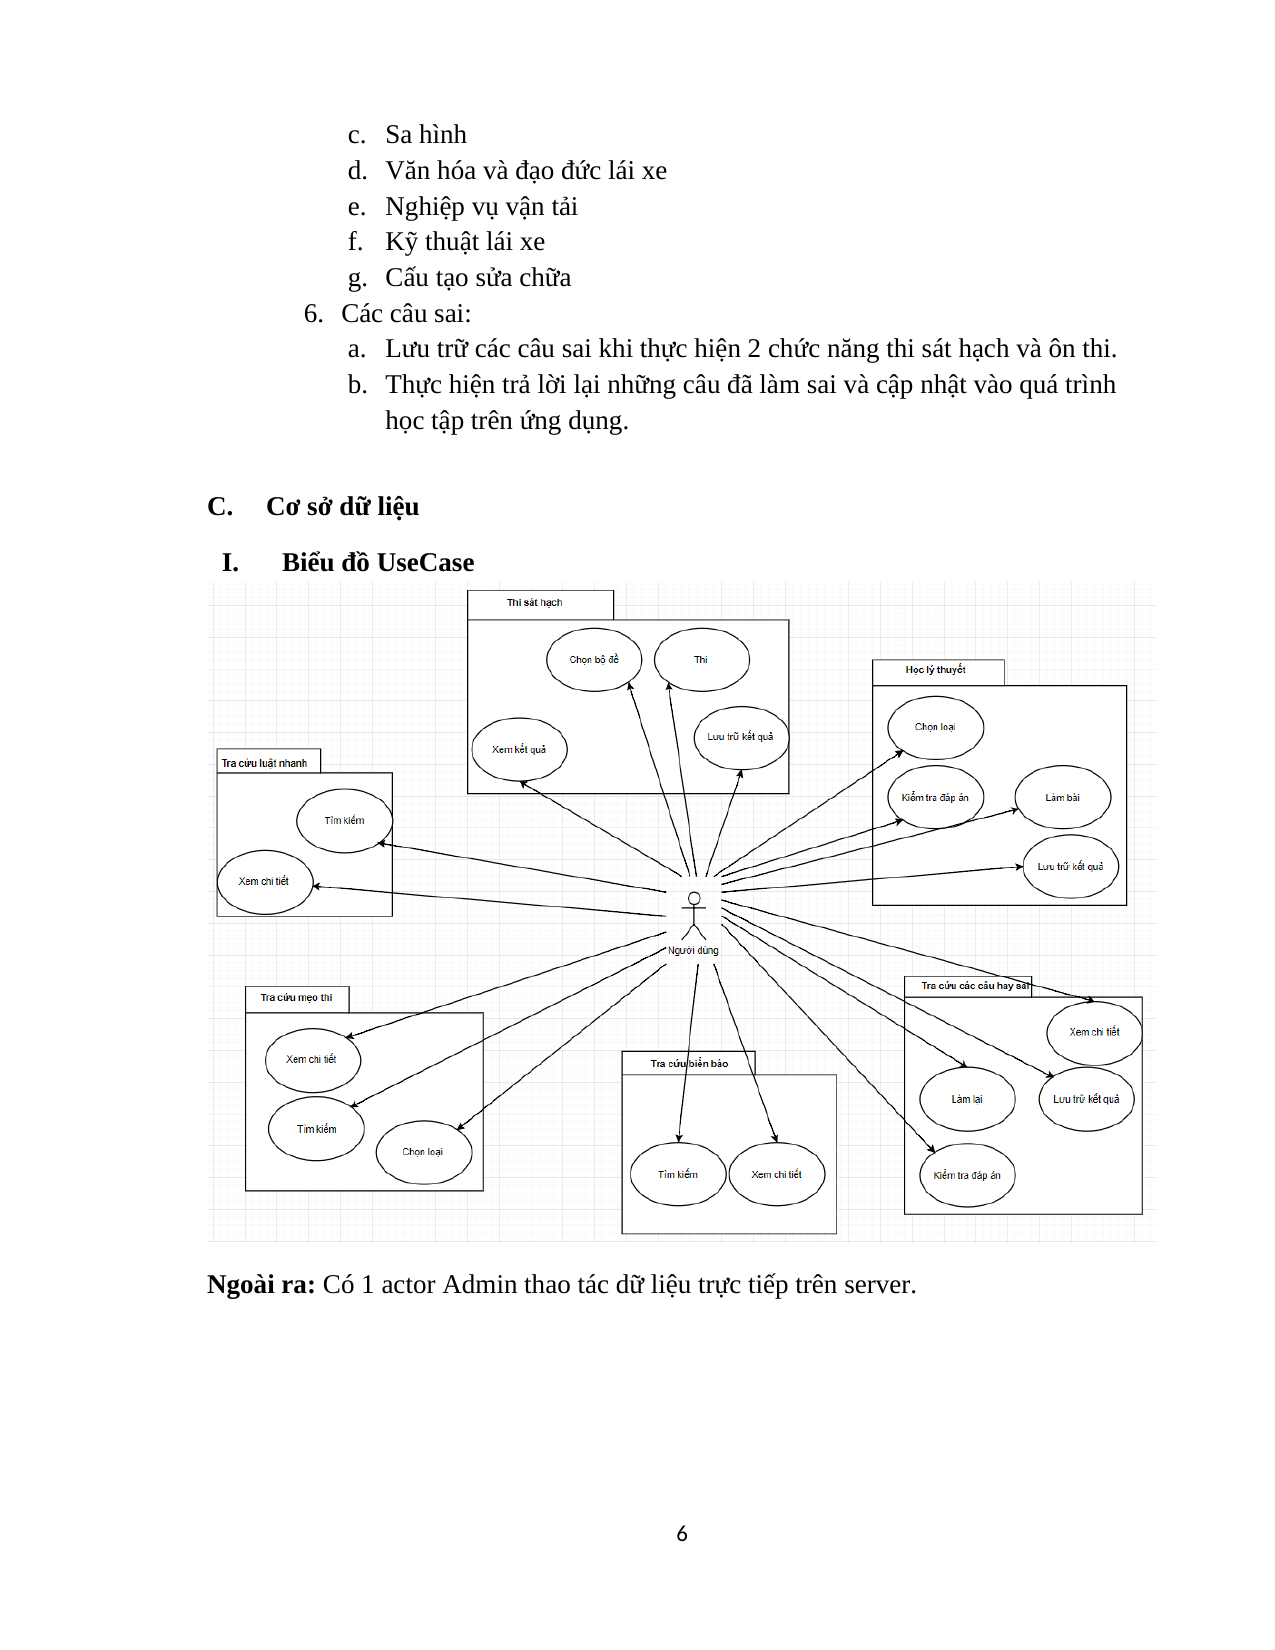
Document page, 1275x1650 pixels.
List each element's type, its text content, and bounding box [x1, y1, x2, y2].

list Sa hình [348, 118, 1157, 149]
list Thực hiện trả lời lại những câu đã làm sai và cập nhật vào quá trình học tập trên ứng dụng. [348, 368, 1157, 435]
subtitle Biểu đồ UseCase [222, 546, 1157, 577]
list Các câu sai: [303, 297, 1157, 328]
list Kỹ thuật lái xe [348, 225, 1157, 256]
subtitle Cơ sở dữ liệu [207, 490, 1157, 521]
list Nghiệp vụ vận tải [348, 189, 1157, 221]
list Văn hóa và đạo đức lái xe [348, 154, 1157, 185]
picture [206, 582, 1157, 1243]
list Lưu trữ các câu sai khi thực hiện 2 chức năng thi sát hạch và ôn thi. [348, 332, 1157, 364]
text Ngoài ra: Có 1 actor Admin thao tác dữ liệu trực tiếp trên server. [207, 1268, 1157, 1299]
list Cấu tạo sửa chữa [348, 261, 1157, 292]
